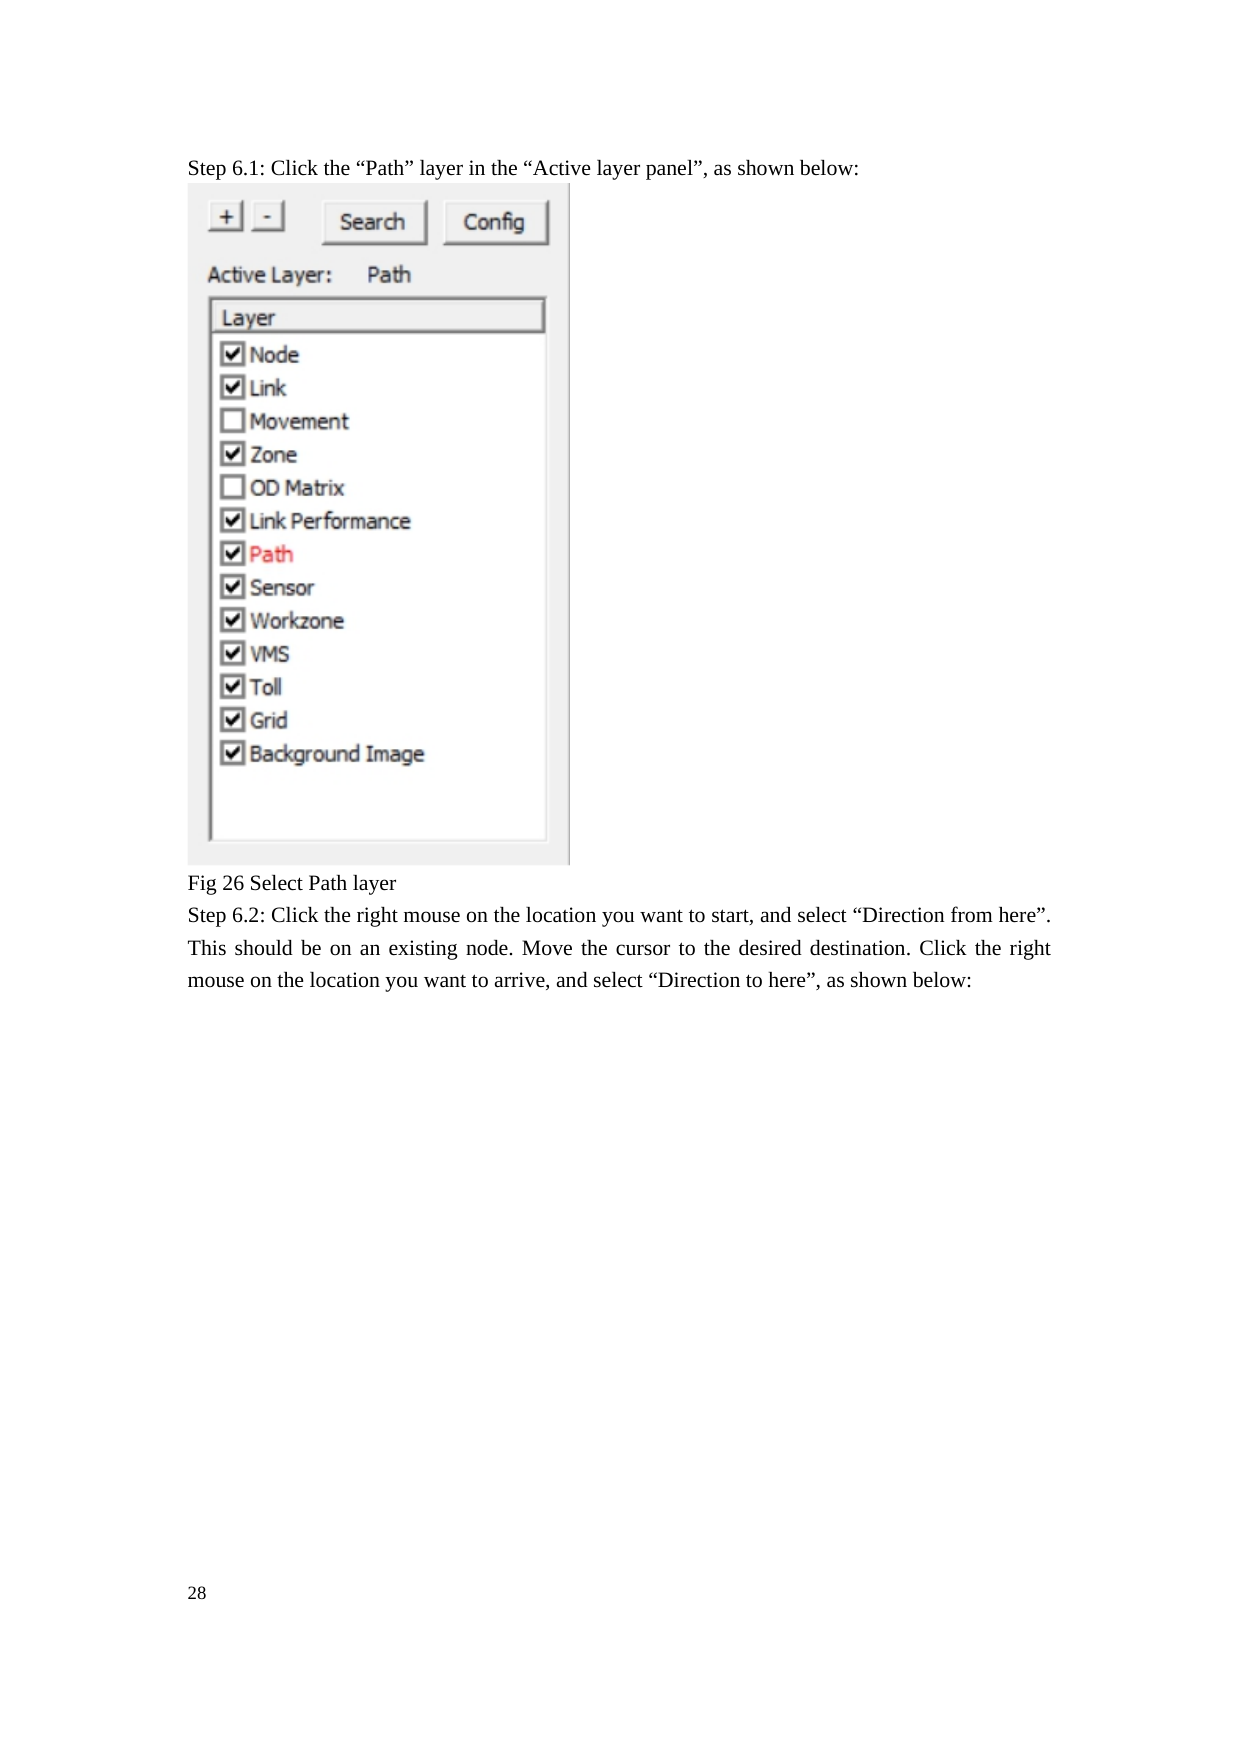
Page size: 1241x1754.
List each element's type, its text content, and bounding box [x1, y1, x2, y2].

text Step 6.2: Click the right mouse on the location you want to start, and select “Direction from here”. This should be on an existing node. Move the cursor to the desired destination. Click the right mouse on the location you want to arrive, and select “Direction to here”, as shown below: [187, 899, 1053, 996]
text Step 6.1: Click the “Path” layer in the “Active layer panel”, as shown below: [187, 151, 1053, 184]
picture [187, 183, 570, 867]
text Fig 26 Select Path layer [187, 866, 1053, 899]
